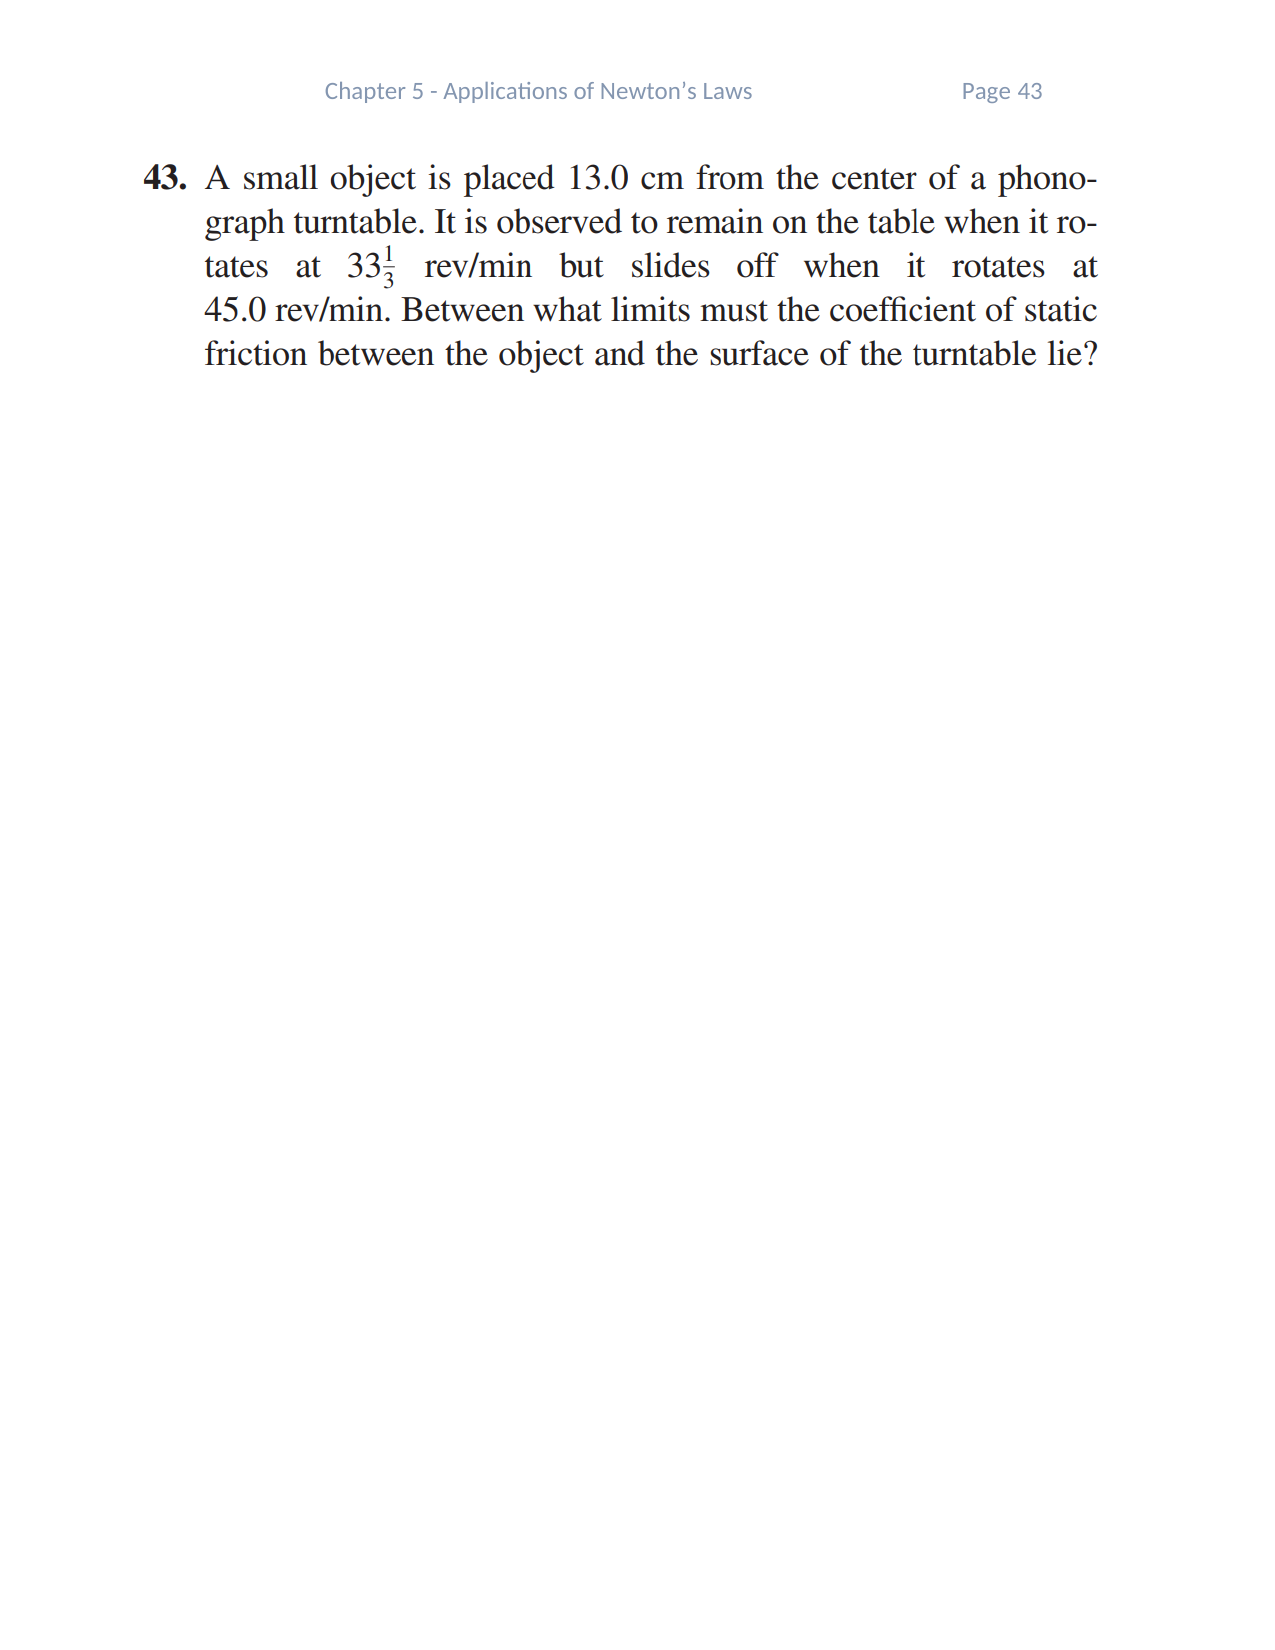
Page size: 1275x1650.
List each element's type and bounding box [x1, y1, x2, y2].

picture [135, 150, 1110, 373]
